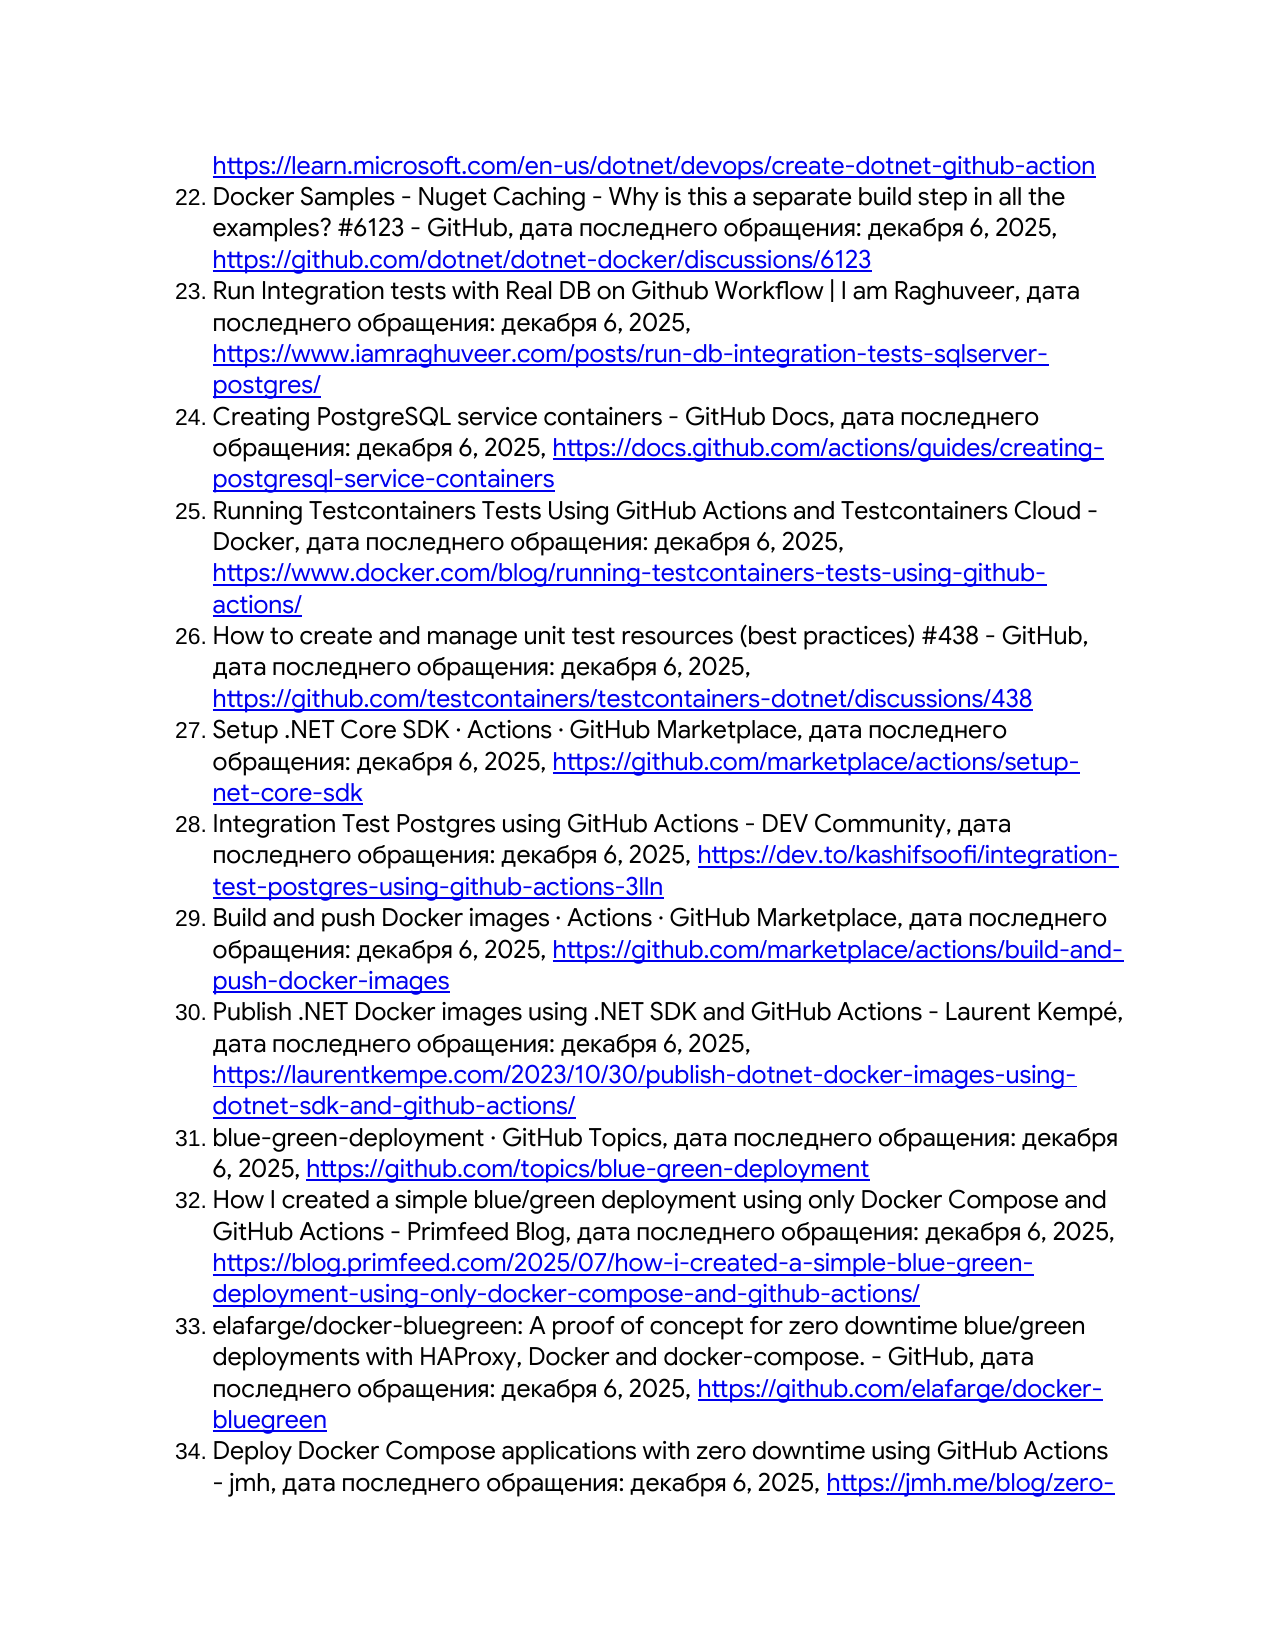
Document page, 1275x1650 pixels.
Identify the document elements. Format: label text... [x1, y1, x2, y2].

list Publish .NET Docker images using .NET SDK and GitHub Actions - Laurent Kempé, дата последнего обращения: декабря 6, 2025, https://laurentkempe.com/2023/10/30/publish-dotnet-docker-images-using-dotnet-sdk-and-github-actions/ [175, 997, 1125, 1122]
list Integration Test Postgres using GitHub Actions - DEV Community, дата последнего обращения: декабря 6, 2025, https://dev.to/kashifsoofi/integration-test-postgres-using-github-actions-3lln [175, 808, 1125, 902]
list How I created a simple blue/green deployment using only Docker Compose and GitHub Actions - Primfeed Blog, дата последнего обращения: декабря 6, 2025, https://blog.primfeed.com/2025/07/how-i-created-a-simple-blue-green-deployment-using-only-docker-compose-and-github-actions/ [175, 1185, 1125, 1310]
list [175, 1436, 1125, 1498]
list blue-green-deployment · GitHub Topics, дата последнего обращения: декабря 6, 2025, https://github.com/topics/blue-green-deployment [175, 1122, 1125, 1185]
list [175, 150, 1125, 181]
list elafarge/docker-bluegreen: A proof of concept for zero downtime blue/green deployments with HAProxy, Docker and docker-compose. - GitHub, дата последнего обращения: декабря 6, 2025, https://github.com/elafarge/docker-bluegreen [175, 1310, 1125, 1436]
list Creating PostgreSQL service containers - GitHub Docs, дата последнего обращения: декабря 6, 2025, https://docs.github.com/actions/guides/creating-postgresql-service-containers [175, 401, 1125, 495]
list How to create and manage unit test resources (best practices) #438 - GitHub, дата последнего обращения: декабря 6, 2025, https://github.com/testcontainers/testcontainers-dotnet/discussions/438 [175, 620, 1125, 714]
list Docker Samples - Nuget Caching - Why is this a separate build step in all the examples? #6123 - GitHub, дата последнего обращения: декабря 6, 2025, https://github.com/dotnet/dotnet-docker/discussions/6123 [175, 181, 1125, 275]
list Setup .NET Core SDK · Actions · GitHub Marketplace, дата последнего обращения: декабря 6, 2025, https://github.com/marketplace/actions/setup-net-core-sdk [175, 714, 1125, 808]
list Build and push Docker images · Actions · GitHub Marketplace, дата последнего обращения: декабря 6, 2025, https://github.com/marketplace/actions/build-and-push-docker-images [175, 902, 1125, 997]
list Running Testcontainers Tests Using GitHub Actions and Testcontainers Cloud - Docker, дата последнего обращения: декабря 6, 2025, https://www.docker.com/blog/running-testcontainers-tests-using-github-actions/ [175, 495, 1125, 620]
list Run Integration tests with Real DB on Github Workflow | I am Raghuveer, дата последнего обращения: декабря 6, 2025, https://www.iamraghuveer.com/posts/run-db-integration-tests-sqlserver-postgres/ [175, 275, 1125, 401]
